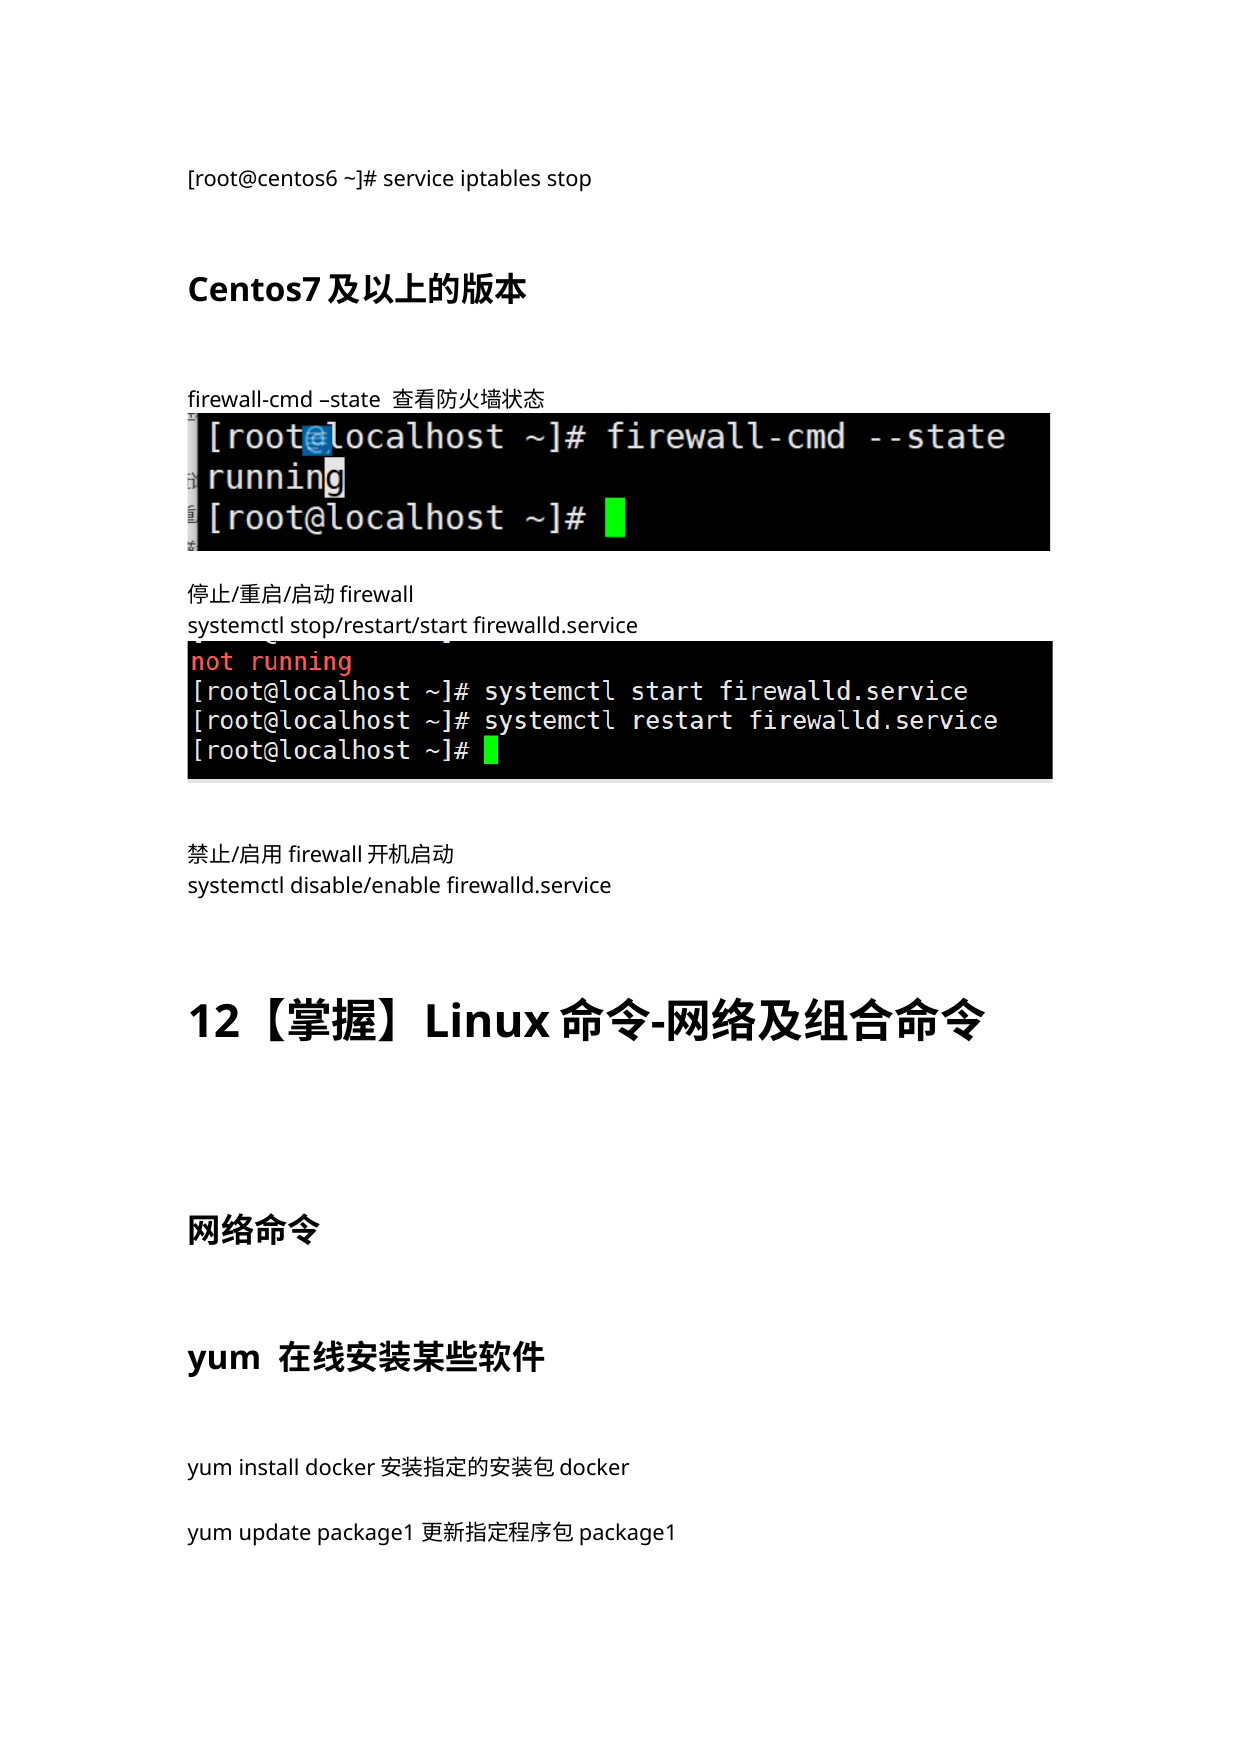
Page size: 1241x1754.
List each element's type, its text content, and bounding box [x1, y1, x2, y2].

subtitle 12【掌握】Linux命令-网络及组合命令 [187, 969, 1053, 1067]
picture [187, 641, 1053, 783]
text systemctl stop/restart/start firewalld.service [187, 609, 1053, 641]
text systemctl disable/enable firewalld.service [187, 869, 1053, 901]
subtitle yum 在线安装某些软件 [187, 1322, 1053, 1387]
text yum update package1 更新指定程序包package1 [187, 1514, 1053, 1547]
subtitle Centos7及以上的版本 [187, 254, 1053, 319]
picture [187, 413, 1050, 551]
text [root@centos6 ~]# service iptables stop [187, 162, 1053, 194]
text 停止/重启/启动firewall [187, 576, 1053, 609]
text yum install docker安装指定的安装包docker [187, 1449, 1053, 1482]
text firewall-cmd –state 查看防火墙状态 [187, 381, 1053, 414]
text 禁止/启用 firewall开机启动 [187, 836, 1053, 869]
subtitle 网络命令 [187, 1195, 1053, 1260]
